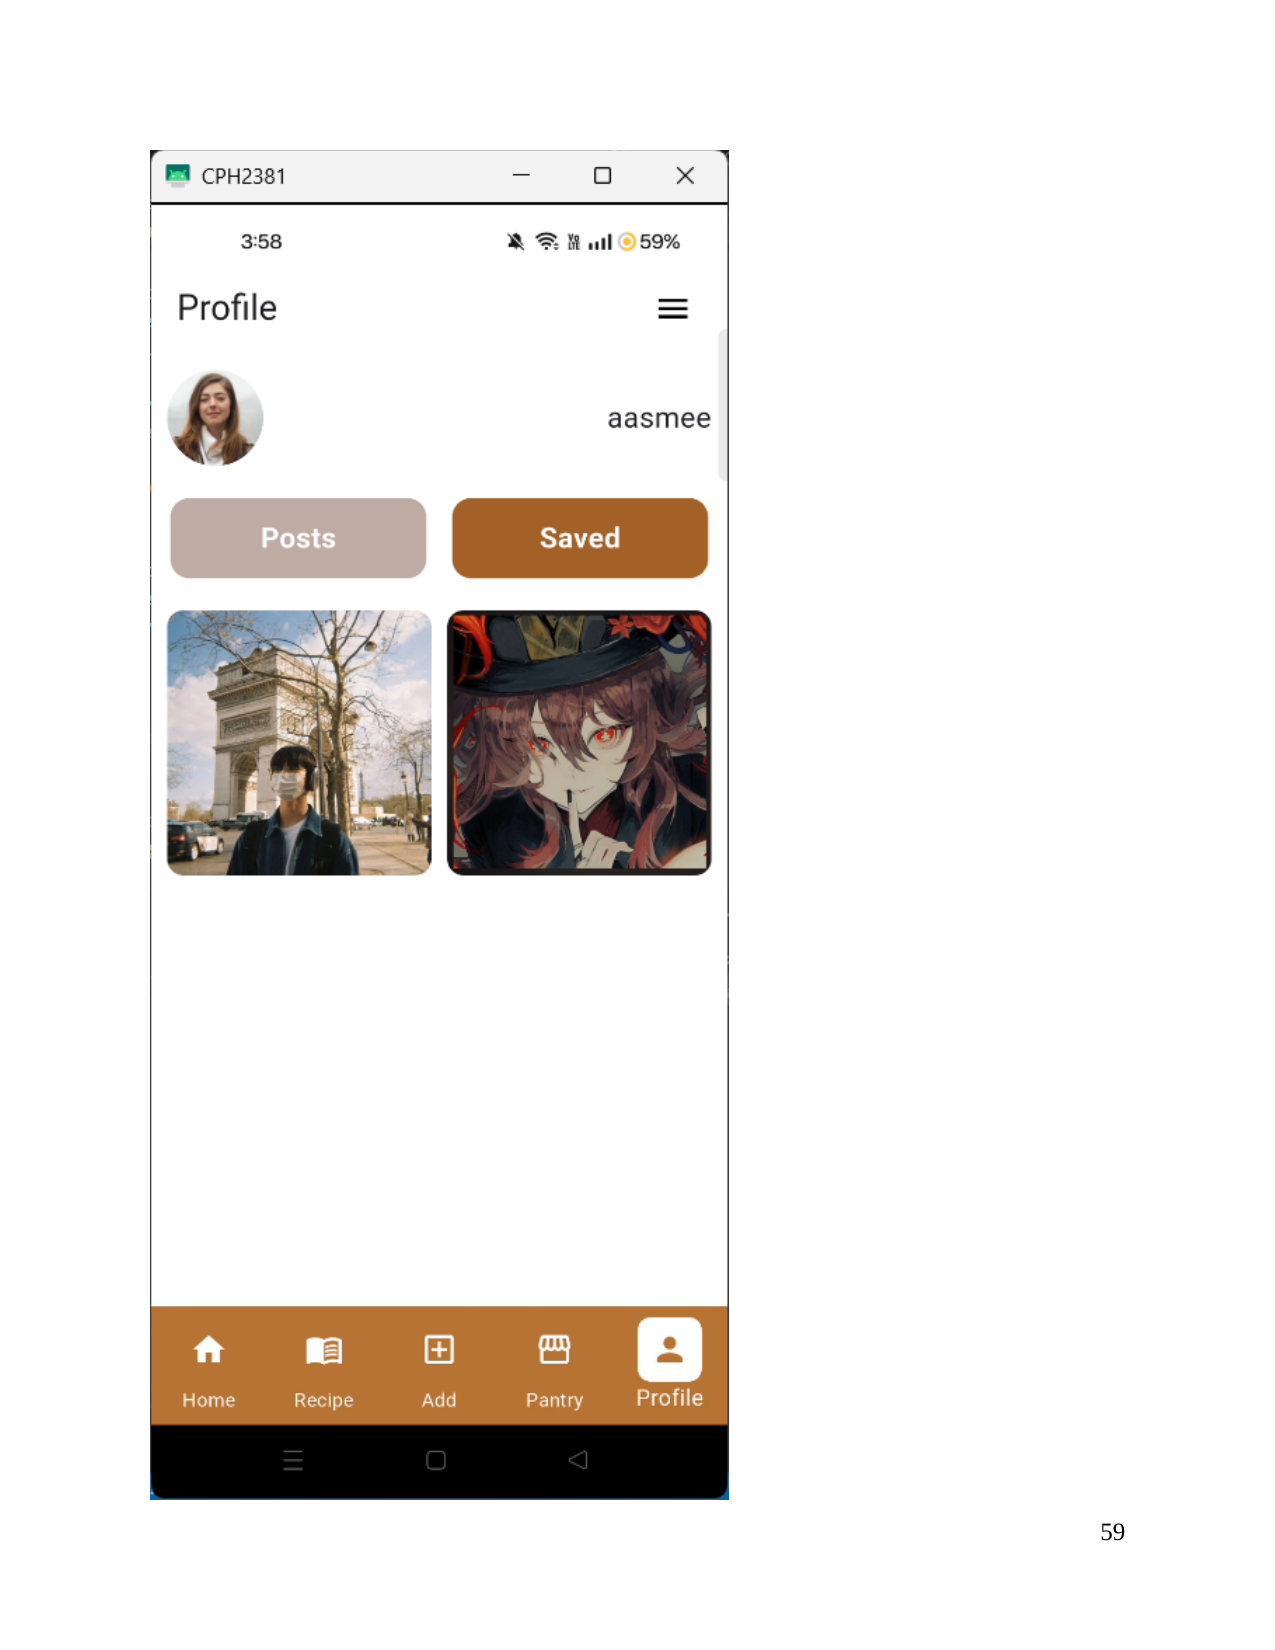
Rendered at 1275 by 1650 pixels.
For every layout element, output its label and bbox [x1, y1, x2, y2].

picture [150, 150, 729, 1500]
